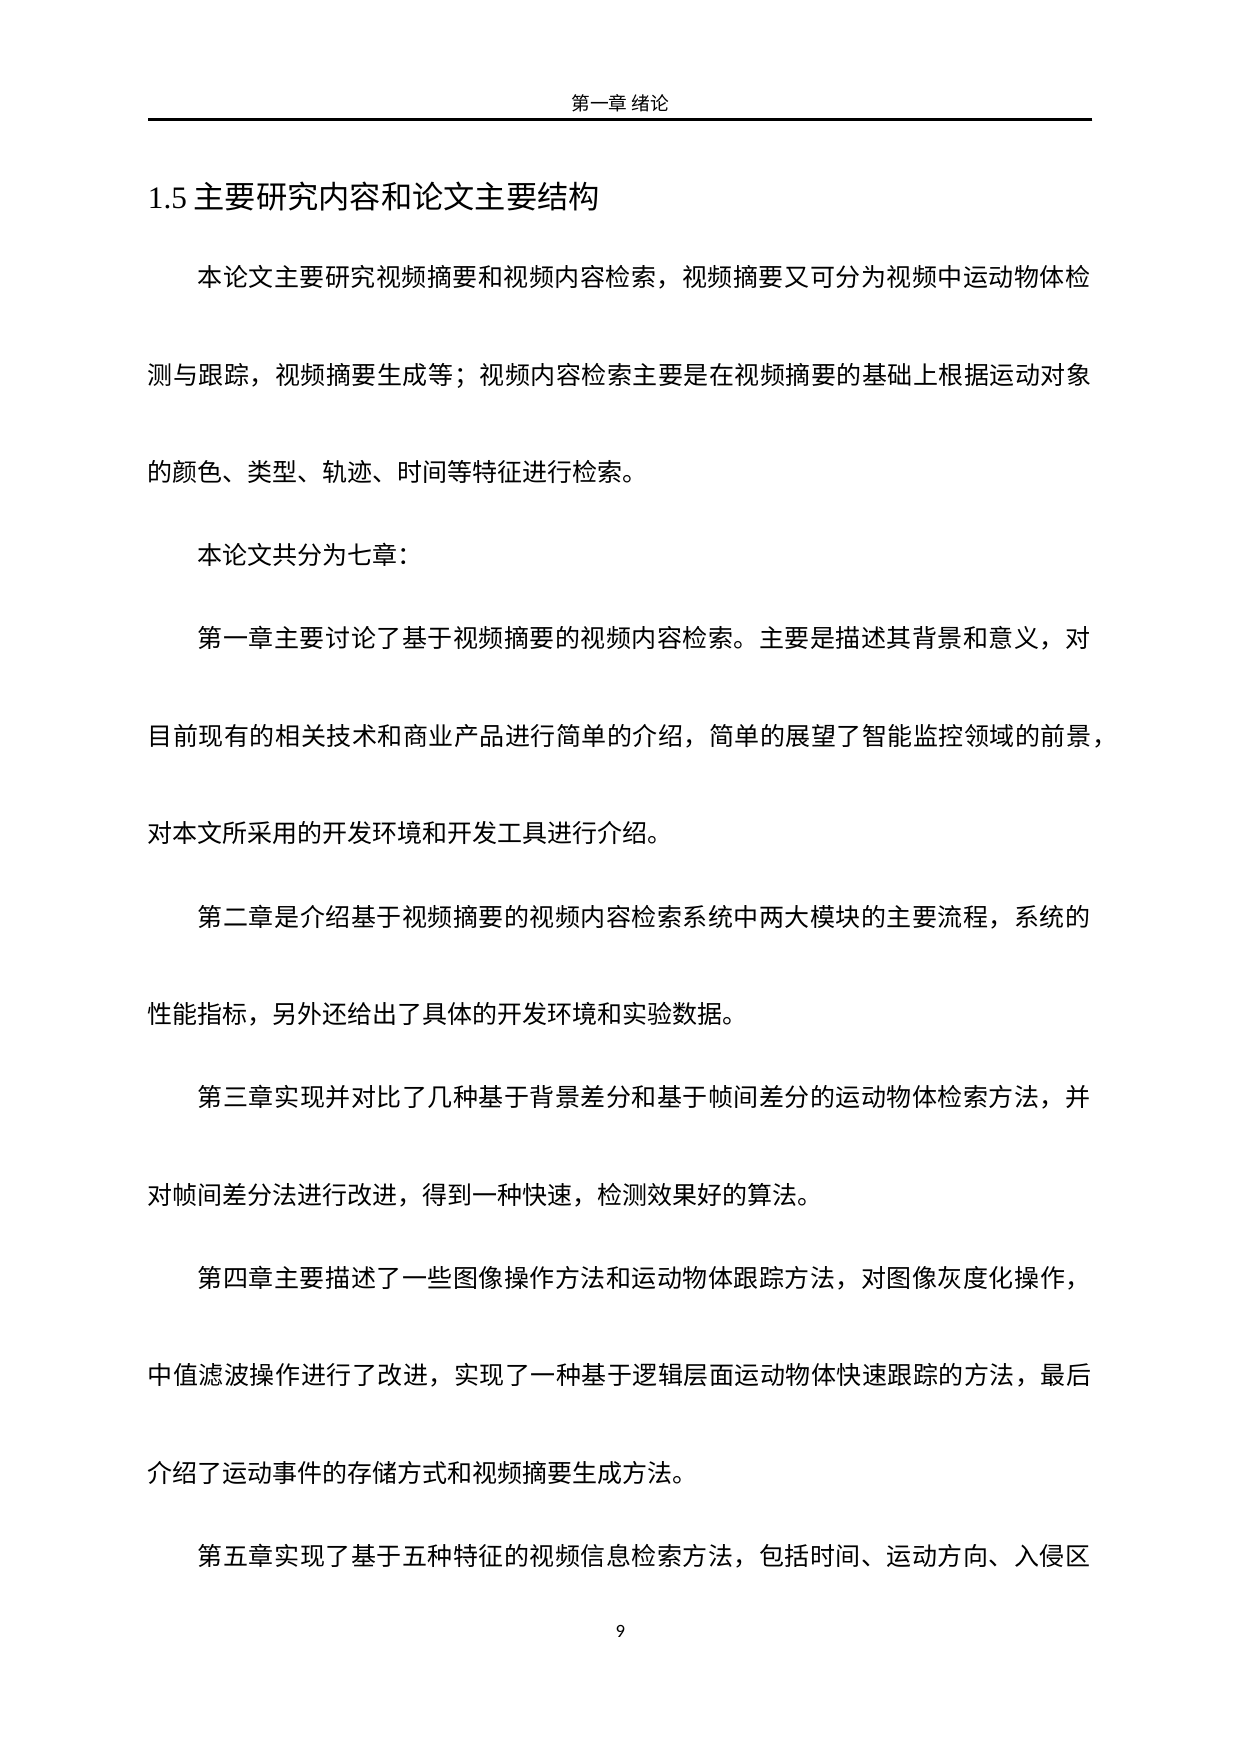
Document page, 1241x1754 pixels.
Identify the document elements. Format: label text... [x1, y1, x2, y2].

text 第一章主要讨论了基于视频摘要的视频内容检索。主要是描述其背景和意义，对目前现有的相关技术和商业产品进行简单的介绍，简单的展望了智能监控领域的前景，对本文所采用的开发环境和开发工具进行介绍。 [148, 604, 1092, 864]
text 第四章主要描述了一些图像操作方法和运动物体跟踪方法，对图像灰度化操作，中值滤波操作进行了改进，实现了一种基于逻辑层面运动物体快速跟踪的方法，最后介绍了运动事件的存储方式和视频摘要生成方法。 [148, 1244, 1092, 1504]
text 本论文共分为七章： [148, 521, 1092, 586]
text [148, 1522, 1092, 1587]
list 主要研究内容和论文主要结构 [148, 162, 1092, 227]
text 第三章实现并对比了几种基于背景差分和基于帧间差分的运动物体检索方法，并对帧间差分法进行改进，得到一种快速，检测效果好的算法。 [148, 1063, 1092, 1226]
text 本论文主要研究视频摘要和视频内容检索，视频摘要又可分为视频中运动物体检测与跟踪，视频摘要生成等；视频内容检索主要是在视频摘要的基础上根据运动对象的颜色、类型、轨迹、时间等特征进行检索。 [148, 243, 1092, 503]
text 第二章是介绍基于视频摘要的视频内容检索系统中两大模块的主要流程，系统的性能指标，另外还给出了具体的开发环境和实验数据。 [148, 883, 1092, 1045]
